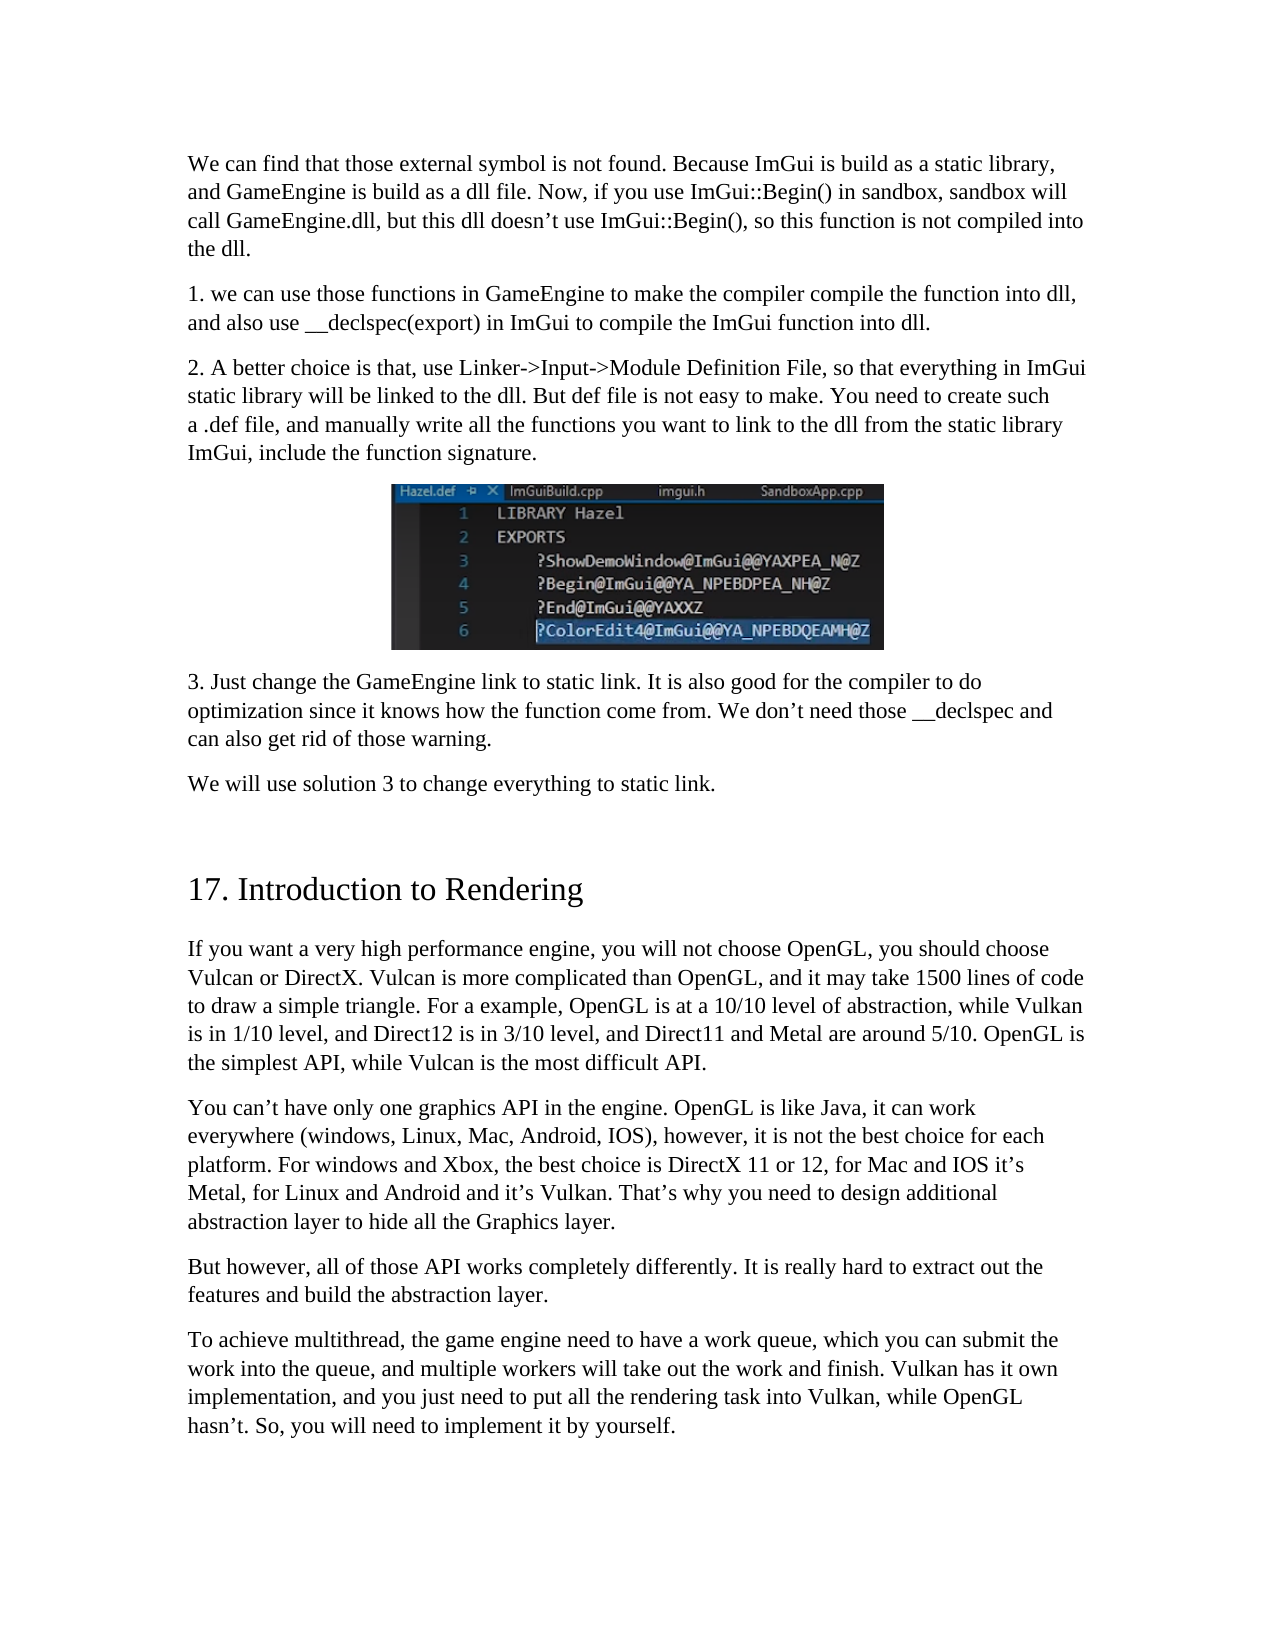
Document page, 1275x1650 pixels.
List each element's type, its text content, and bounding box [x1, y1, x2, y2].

text We can find that those external symbol is not found. Because ImGui is build as a static library, and GameEngine is build as a dll file. Now, if you use ImGui::Begin() in sandbox, sandbox will call GameEngine.dll, but this dll doesn’t use ImGui::Begin(), so this function is not compiled into the dll. [187, 150, 1087, 262]
text You can’t have only one graphics API in the engine. OpenGL is like Java, it can work everywhere (windows, Linux, Mac, Android, IOS), however, it is not the best choice for each platform. For windows and Xbox, the best choice is DirectX 11 or 12, for Mac and IOS it’s Metal, for Linux and Android and it’s Vulkan. That’s why you need to design additional abstraction layer to hide all the Graphics layer. [187, 1094, 1087, 1234]
picture [391, 484, 884, 650]
text 1. we can use those functions in GameEngine to make the compiler compile the function into dll, and also use __declspec(export) in ImGui to compile the ImGui function into dll. [187, 280, 1087, 335]
subtitle 17. Introduction to Rendering [187, 869, 1087, 907]
text 3. Just change the GameEngine link to static link. It is also good for the compiler to do optimization since it knows how the function come from. We don’t need those __declspec and can also get rid of those warning. [187, 668, 1087, 752]
text 2. A better choice is that, use Linker->Input->Module Definition File, so that everything in ImGui static library will be linked to the dll. But def file is not easy to make. You need to create such a .def file, and manually write all the functions you want to link to the dll from the static library ImGui, include the function signature. [187, 354, 1087, 466]
text To achieve multithread, the game engine need to have a work queue, which you can submit the work into the queue, and multiple workers will take out the work and finish. Vulkan has it own implementation, and you just need to put all the rendering task into Vulkan, while OpenGL hasn’t. So, you will need to implement it by yourself. [187, 1326, 1087, 1438]
text We will use solution 3 to change everything to static link. [187, 770, 1087, 797]
text If you want a very high performance engine, you will not choose OpenGL, you should choose Vulcan or DirectX. Vulcan is more complicated than OpenGL, and it may take 1500 lines of code to draw a simple triangle. For a example, OpenGL is at a 10/10 level of abstraction, while Vulkan is in 1/10 level, and Direct12 is in 3/10 level, and Direct11 and Metal are around 5/10. OpenGL is the simplest API, while Vulcan is the most difficult API. [187, 935, 1087, 1075]
text But however, all of those API works completely differently. It is really hard to extract out the features and build the abstraction layer. [187, 1253, 1087, 1308]
